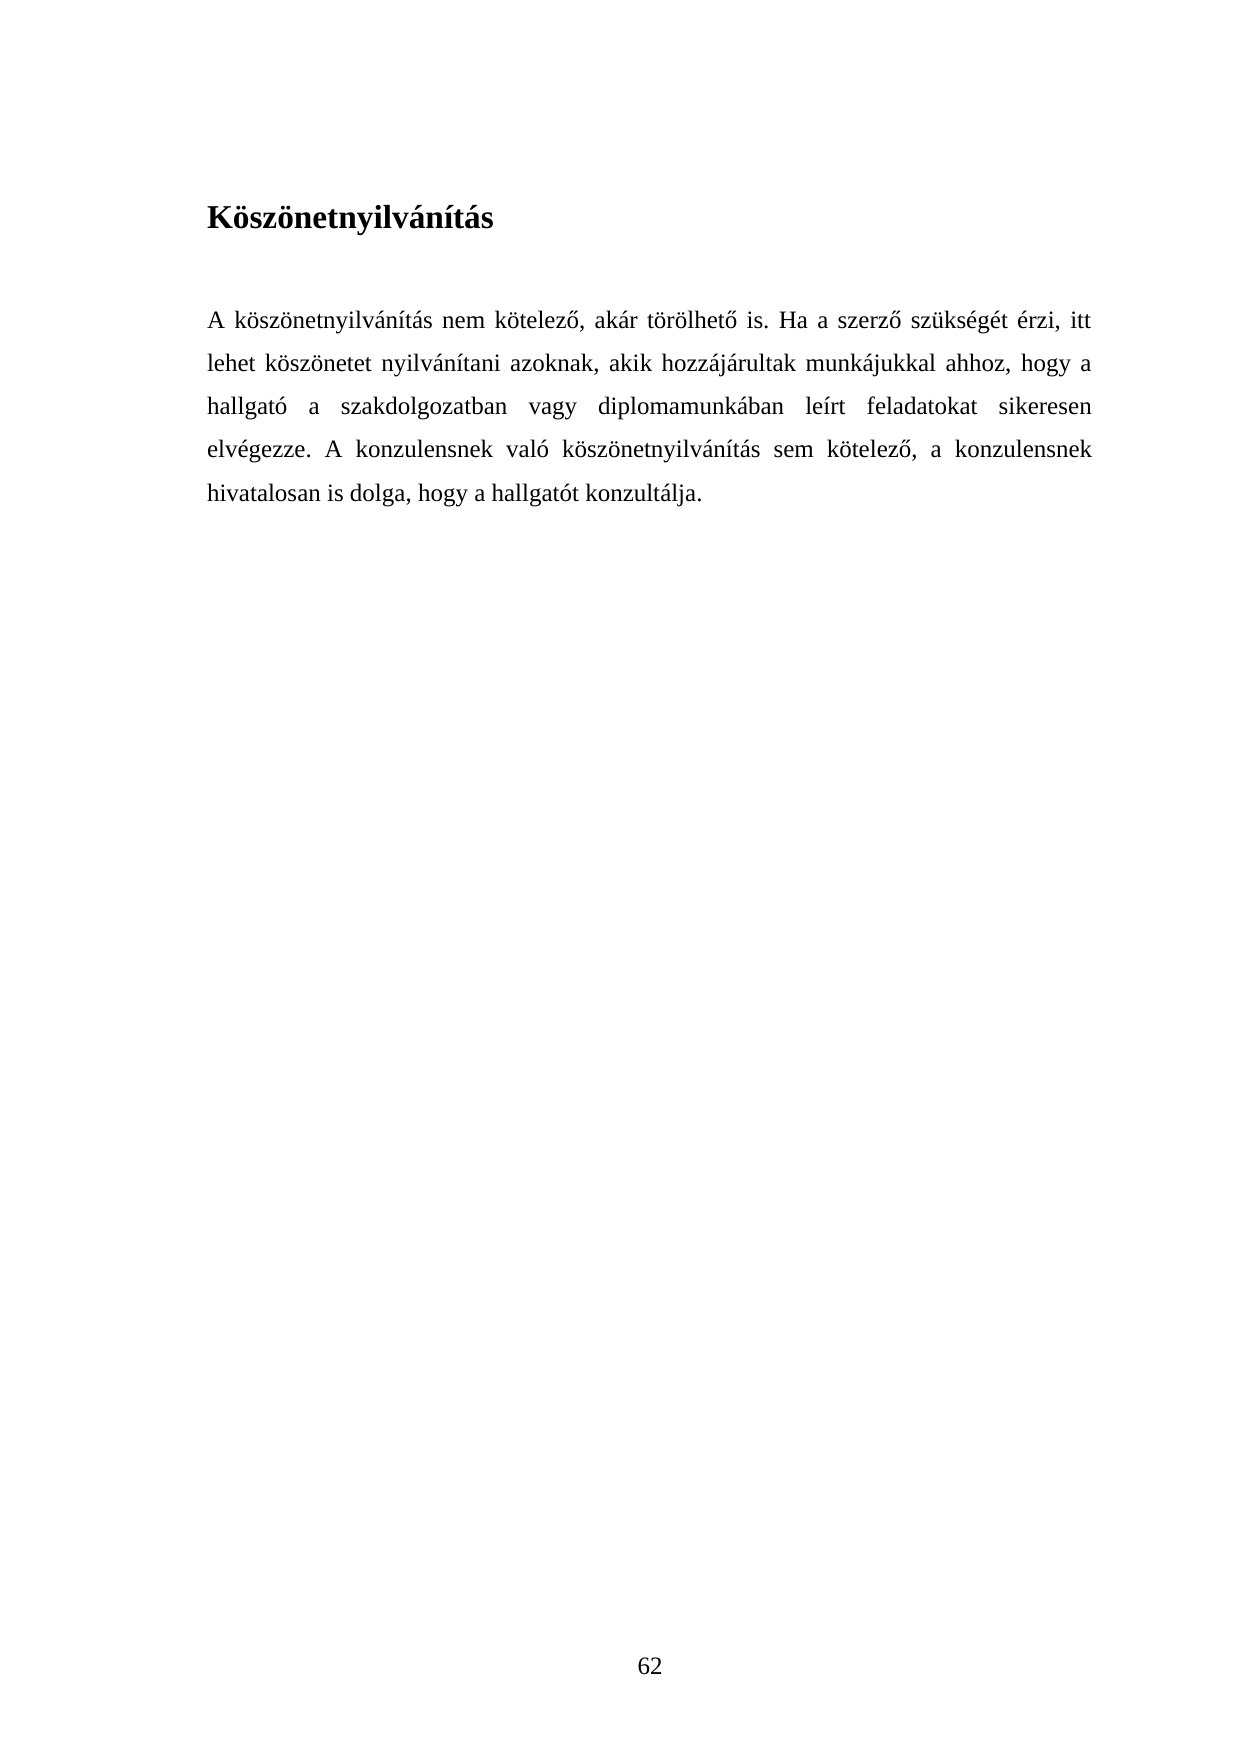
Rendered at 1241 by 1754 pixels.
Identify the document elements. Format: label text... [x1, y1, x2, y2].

subtitle Köszönetnyilvánítás [207, 198, 1092, 236]
text A köszönetnyilvánítás nem kötelező, akár törölhető is. Ha a szerző szükségét érzi, itt lehet köszönetet nyilvánítani azoknak, akik hozzájárultak munkájukkal ahhoz, hogy a hallgató a szakdolgozatban vagy diplomamunkában leírt feladatokat sikeresen elvégezze. A konzulensnek való köszönetnyilvánítás sem kötelező, a konzulensnek hivatalosan is dolga, hogy a hallgatót konzultálja. [207, 305, 1092, 506]
